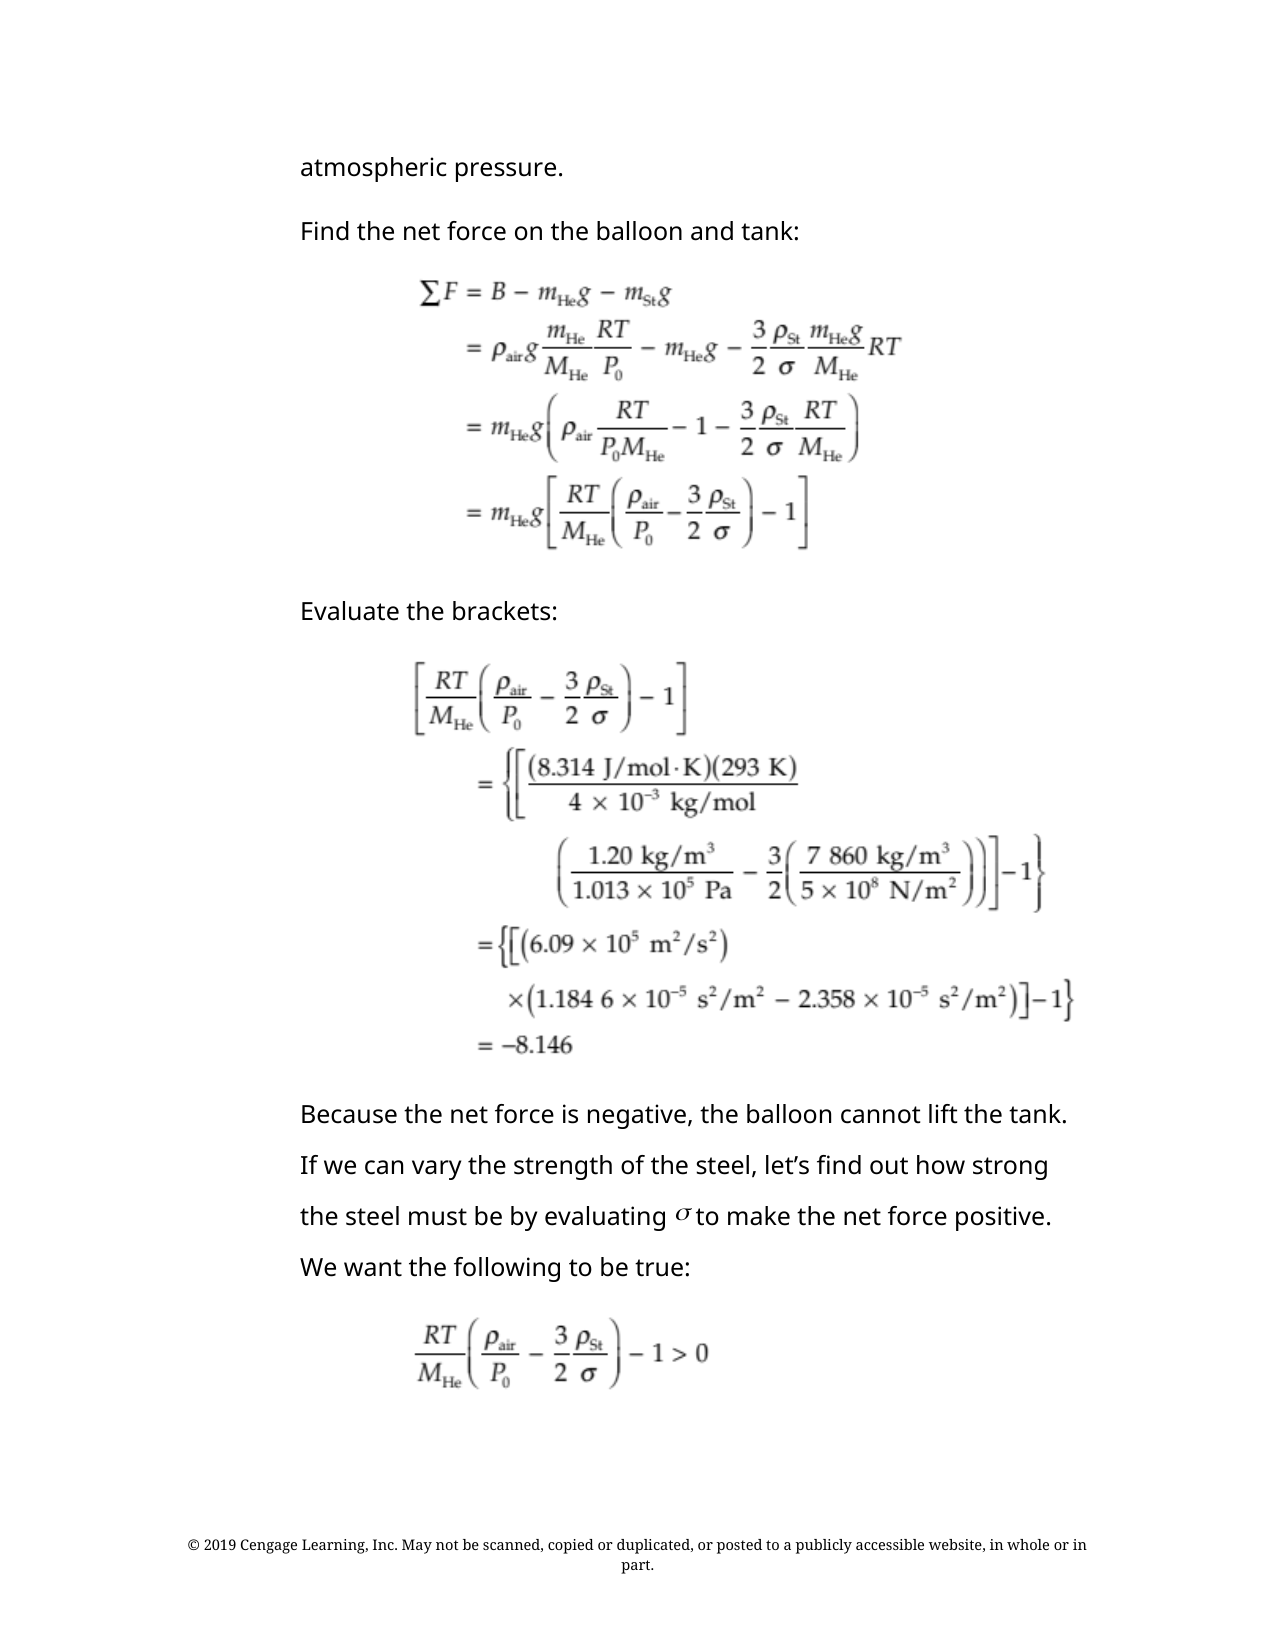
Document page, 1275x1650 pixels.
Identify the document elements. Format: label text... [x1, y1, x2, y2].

text Evaluate the brackets: [187, 593, 1087, 628]
text Because the net force is negative, the balloon cannot lift the tank. If we can vary the strength of the steel, let’s find out how strong the steel must be by evaluating to make the net force positive. We want the following to be true: [187, 1097, 1087, 1284]
text Find the net force on the balloon and tank: [187, 213, 1087, 248]
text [187, 150, 1087, 184]
